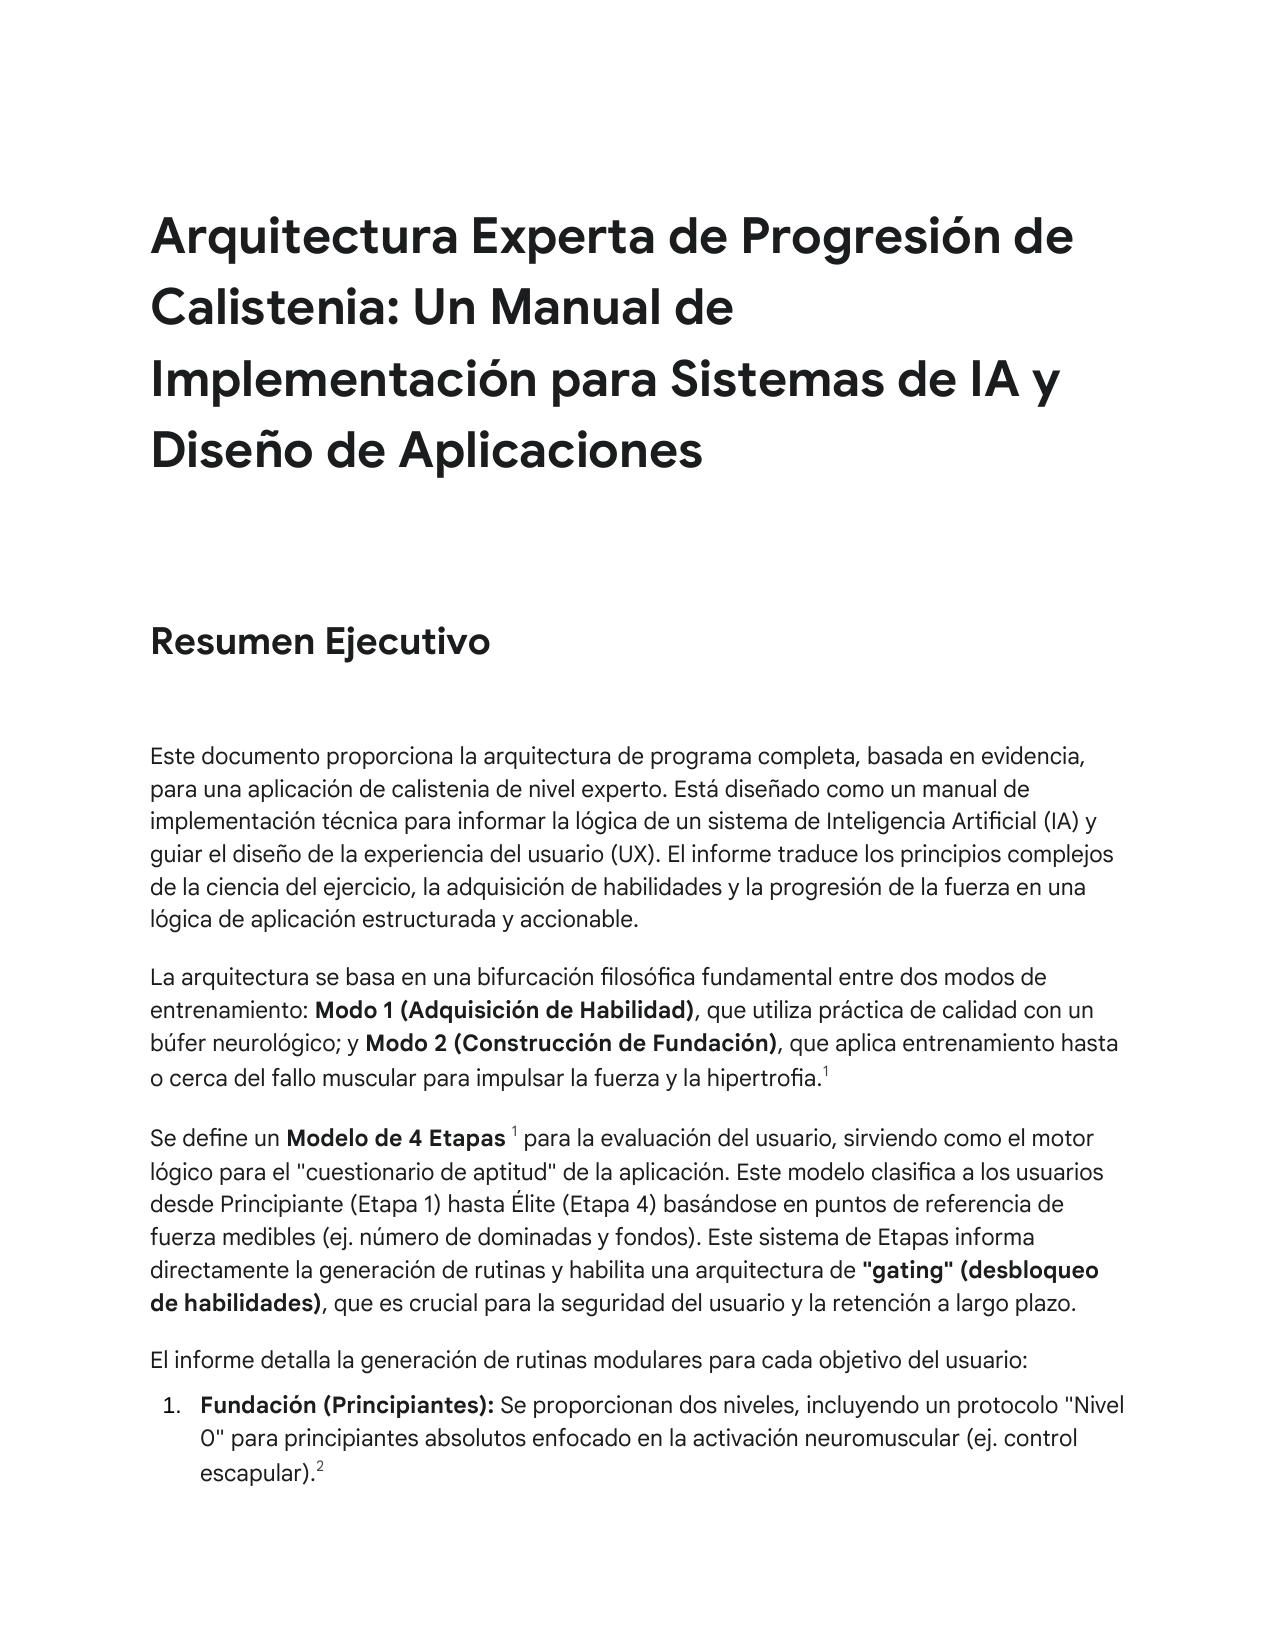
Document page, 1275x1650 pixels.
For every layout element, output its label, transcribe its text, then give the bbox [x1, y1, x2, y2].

subtitle Resumen Ejecutivo [150, 618, 1125, 665]
text Este documento proporciona la arquitectura de programa completa, basada en evidencia, para una aplicación de calistenia de nivel experto. Está diseñado como un manual de implementación técnica para informar la lógica de un sistema de Inteligencia Artificial (IA) y guiar el diseño de la experiencia del usuario (UX). El informe traduce los principios complejos de la ciencia del ejercicio, la adquisición de habilidades y la progresión de la fuerza en una lógica de aplicación estructurada y accionable. [150, 742, 1125, 934]
text Se define un Modelo de 4 Etapas 1 para la evaluación del usuario, sirviendo como el motor lógico para el "cuestionario de aptitud" de la aplicación. Este modelo clasifica a los usuarios desde Principiante (Etapa 1) hasta Élite (Etapa 4) basándose en puntos de referencia de fuerza medibles (ej. número de dominadas y fondos). Este sistema de Etapas informa directamente la generación de rutinas y habilita una arquitectura de "gating" (desbloqueo de habilidades), que es crucial para la seguridad del usuario y la retención a largo plazo. [150, 1123, 1125, 1317]
text La arquitectura se basa en una bifurcación filosófica fundamental entre dos modos de entrenamiento: Modo 1 (Adquisición de Habilidad), que utiliza práctica de calidad con un búfer neurológico; y Modo 2 (Construcción de Fundación), que aplica entrenamiento hasta o cerca del fallo muscular para impulsar la fuerza y la hipertrofia.1 [150, 963, 1125, 1093]
subtitle Arquitectura Experta de Progresión de Calistenia: Un Manual de Implementación para Sistemas de IA y Diseño de Aplicaciones [150, 205, 1125, 482]
list Fundación (Principiantes): Se proporcionan dos niveles, incluyendo un protocolo "Nivel 0" para principiantes absolutos enfocado en la activación neuromuscular (ej. control escapular).2 [162, 1392, 1125, 1489]
text El informe detalla la generación de rutinas modulares para cada objetivo del usuario: [150, 1346, 1125, 1375]
